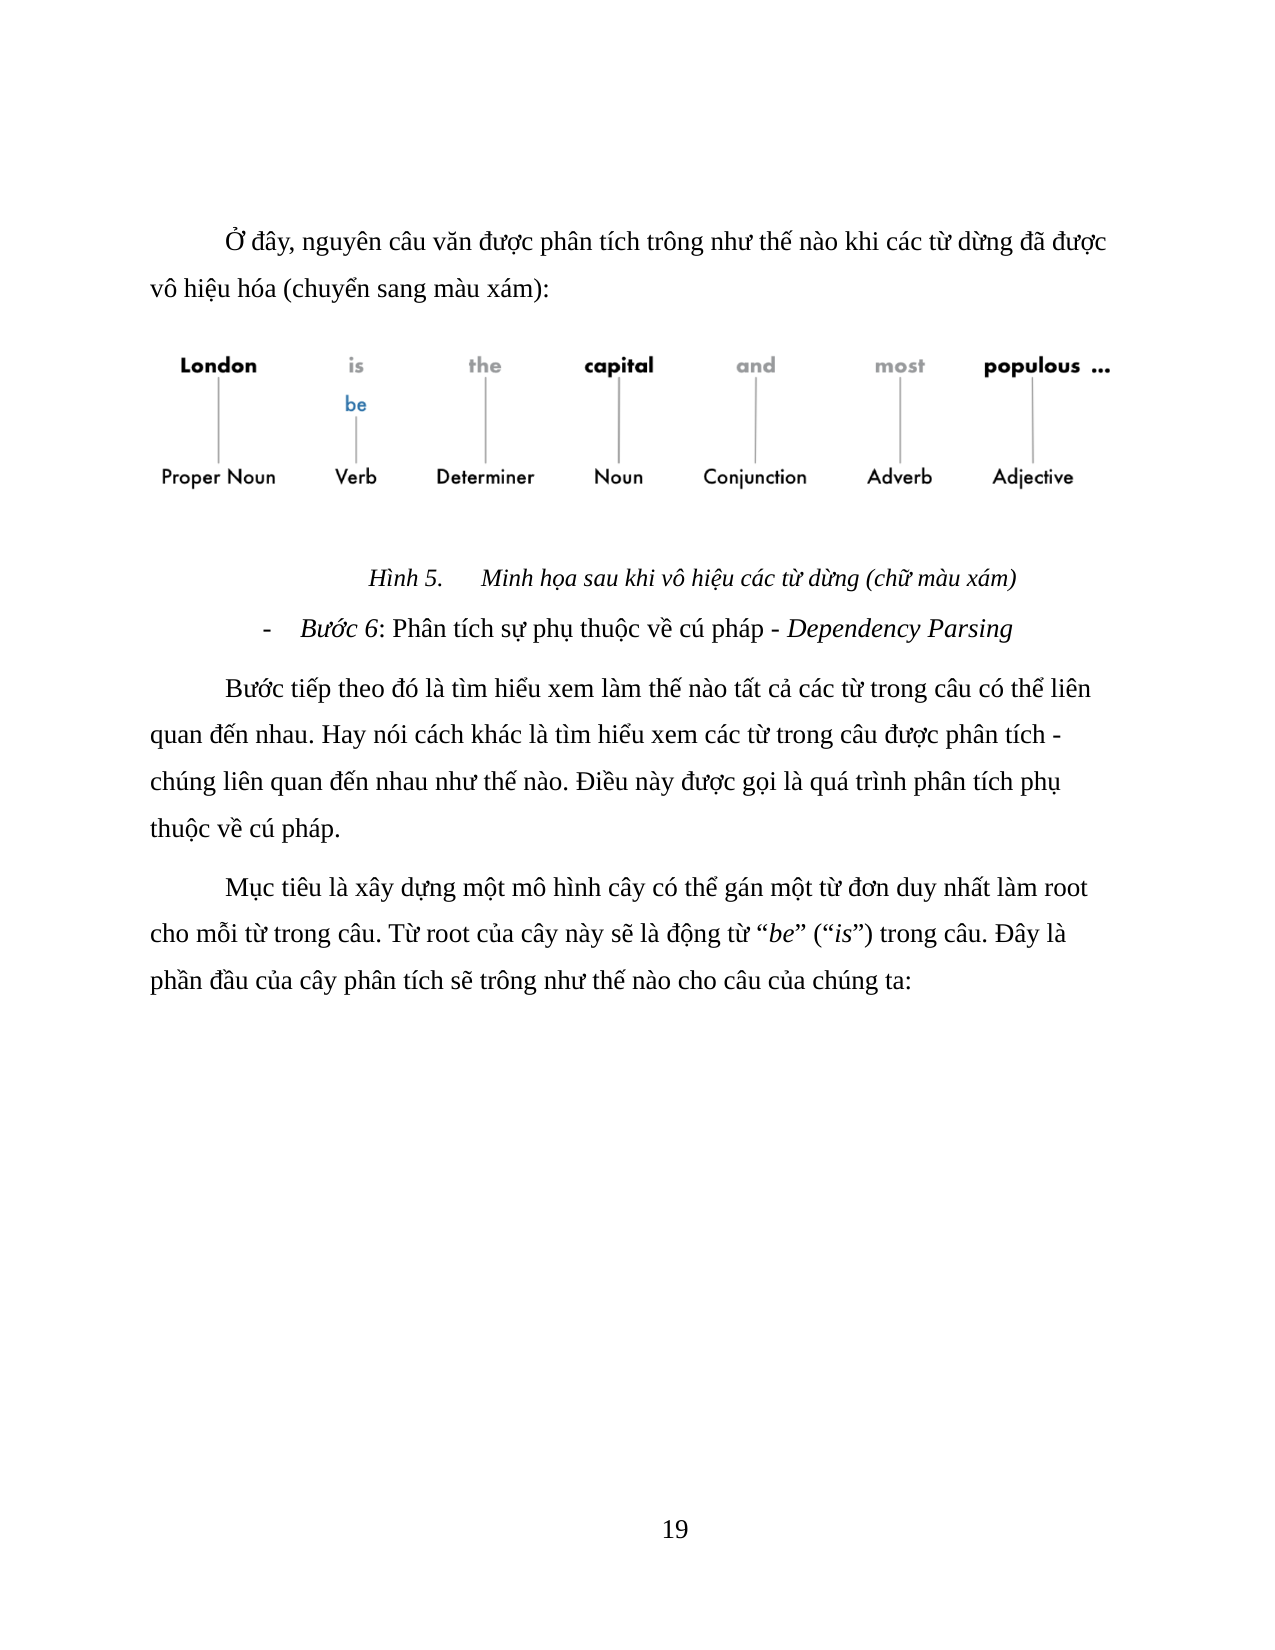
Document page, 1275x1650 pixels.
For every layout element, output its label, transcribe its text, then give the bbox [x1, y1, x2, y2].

text Minh họa sau khi vô hiệu các từ dừng (chữ màu xám) [262, 563, 1125, 592]
picture [150, 330, 1125, 535]
text Mục tiêu là xây dựng một mô hình cây có thể gán một từ đơn duy nhất làm root cho mỗi từ trong câu. Từ root của cây này sẽ là động từ “be” (“is”) trong câu. Đây là phần đầu của cây phân tích sẽ trông như thế nào cho câu của chúng ta: [150, 871, 1125, 995]
text Bước tiếp theo đó là tìm hiểu xem làm thế nào tất cả các từ trong câu có thể liên quan đến nhau. Hay nói cách khác là tìm hiểu xem các từ trong câu được phân tích - chúng liên quan đến nhau như thế nào. Điều này được gọi là quá trình phân tích phụ thuộc về cú pháp. [150, 672, 1125, 843]
text Ở đây, nguyên câu văn được phân tích trông như thế nào khi các từ dừng đã được vô hiệu hóa (chuyển sang màu xám): [150, 225, 1125, 303]
list Bước 6: Phân tích sự phụ thuộc về cú pháp - Dependency Parsing [262, 613, 1125, 644]
